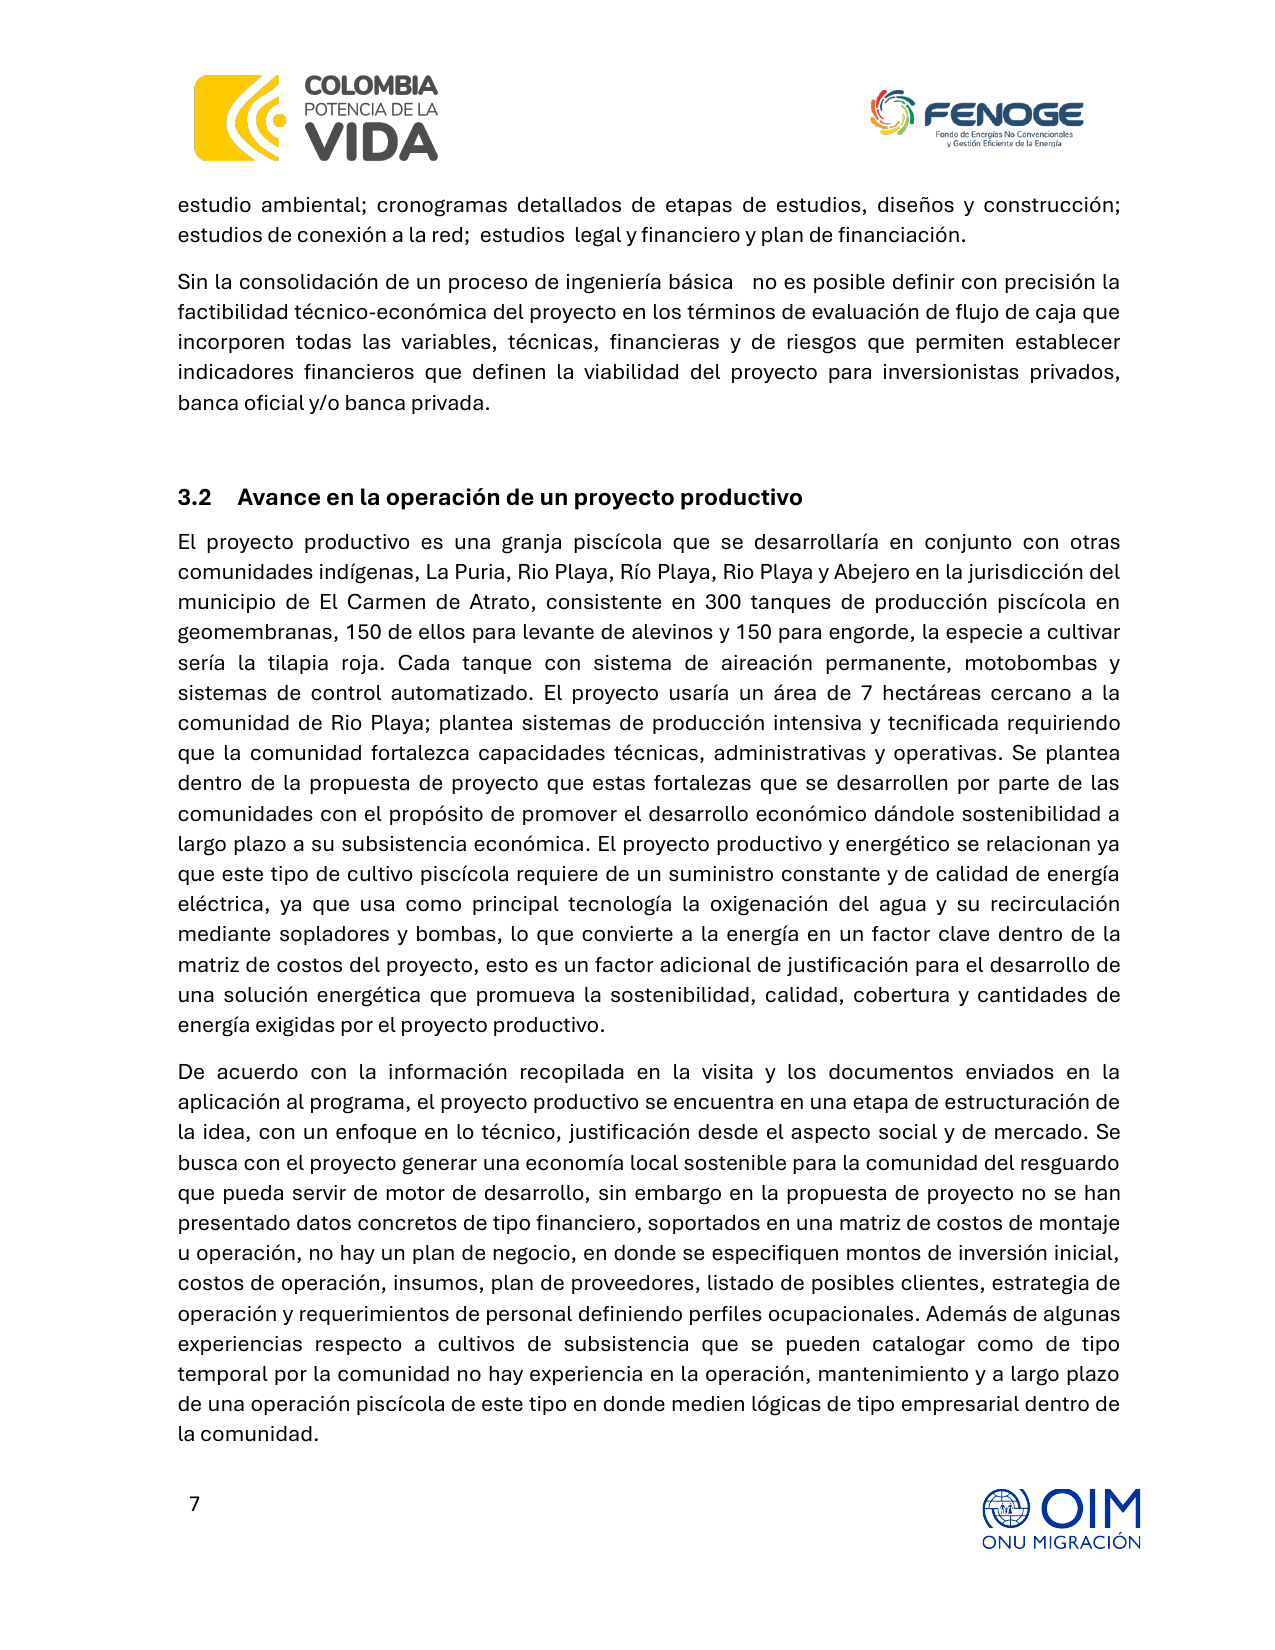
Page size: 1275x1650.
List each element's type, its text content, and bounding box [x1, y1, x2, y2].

picture [869, 88, 1086, 148]
subtitle Avance en la operación de un proyecto productivo [177, 482, 1122, 513]
text Sin la consolidación de un proceso de ingeniería básica no es posible definir con precisión la factibilidad técnico-económica del proyecto en los términos de evaluación de flujo de caja que incorporen todas las variables, técnicas, financieras y de riesgos que permiten establecer indicadores financieros que definen la viabilidad del proyecto para inversionistas privados, banca oficial y/o banca privada. [177, 267, 1122, 416]
text De acuerdo con la información recopilada en la visita y los documentos enviados en la aplicación al programa, el proyecto productivo se encuentra en una etapa de estructuración de la idea, con un enfoque en lo técnico, justificación desde el aspecto social y de mercado. Se busca con el proyecto generar una economía local sostenible para la comunidad del resguardo que pueda servir de motor de desarrollo, sin embargo en la propuesta de proyecto no se han presentado datos concretos de tipo financiero, soportados en una matriz de costos de montaje u operación, no hay un plan de negocio, en donde se especifiquen montos de inversión inicial, costos de operación, insumos, plan de proveedores, listado de posibles clientes, estrategia de operación y requerimientos de personal definiendo perfiles ocupacionales. Además de algunas experiencias respecto a cultivos de subsistencia que se pueden catalogar como de tipo temporal por la comunidad no hay experiencia en la operación, mantenimiento y a largo plazo de una operación piscícola de este tipo en donde medien lógicas de tipo empresarial dentro de la comunidad. [177, 1058, 1122, 1448]
picture [188, 73, 444, 163]
picture [982, 1489, 1141, 1549]
text El proyecto productivo es una granja piscícola que se desarrollaría en conjunto con otras comunidades indígenas, La Puria, Rio Playa, Río Playa, Rio Playa y Abejero en la jurisdicción del municipio de El Carmen de Atrato, consistente en 300 tanques de producción piscícola en geomembranas, 150 de ellos para levante de alevinos y 150 para engorde, la especie a cultivar sería la tilapia roja. Cada tanque con sistema de aireación permanente, motobombas y sistemas de control automatizado. El proyecto usaría un área de 7 hectáreas cercano a la comunidad de Rio Playa; plantea sistemas de producción intensiva y tecnificada requiriendo que la comunidad fortalezca capacidades técnicas, administrativas y operativas. Se plantea dentro de la propuesta de proyecto que estas fortalezas que se desarrollen por parte de las comunidades con el propósito de promover el desarrollo económico dándole sostenibilidad a largo plazo a su subsistencia económica. El proyecto productivo y energético se relacionan ya que este tipo de cultivo piscícola requiere de un suministro constante y de calidad de energía eléctrica, ya que usa como principal tecnología la oxigenación del agua y su recirculación mediante sopladores y bombas, lo que convierte a la energía en un factor clave dentro de la matriz de costos del proyecto, esto es un factor adicional de justificación para el desarrollo de una solución energética que promueva la sostenibilidad, calidad, cobertura y cantidades de energía exigidas por el proyecto productivo. [177, 527, 1122, 1039]
